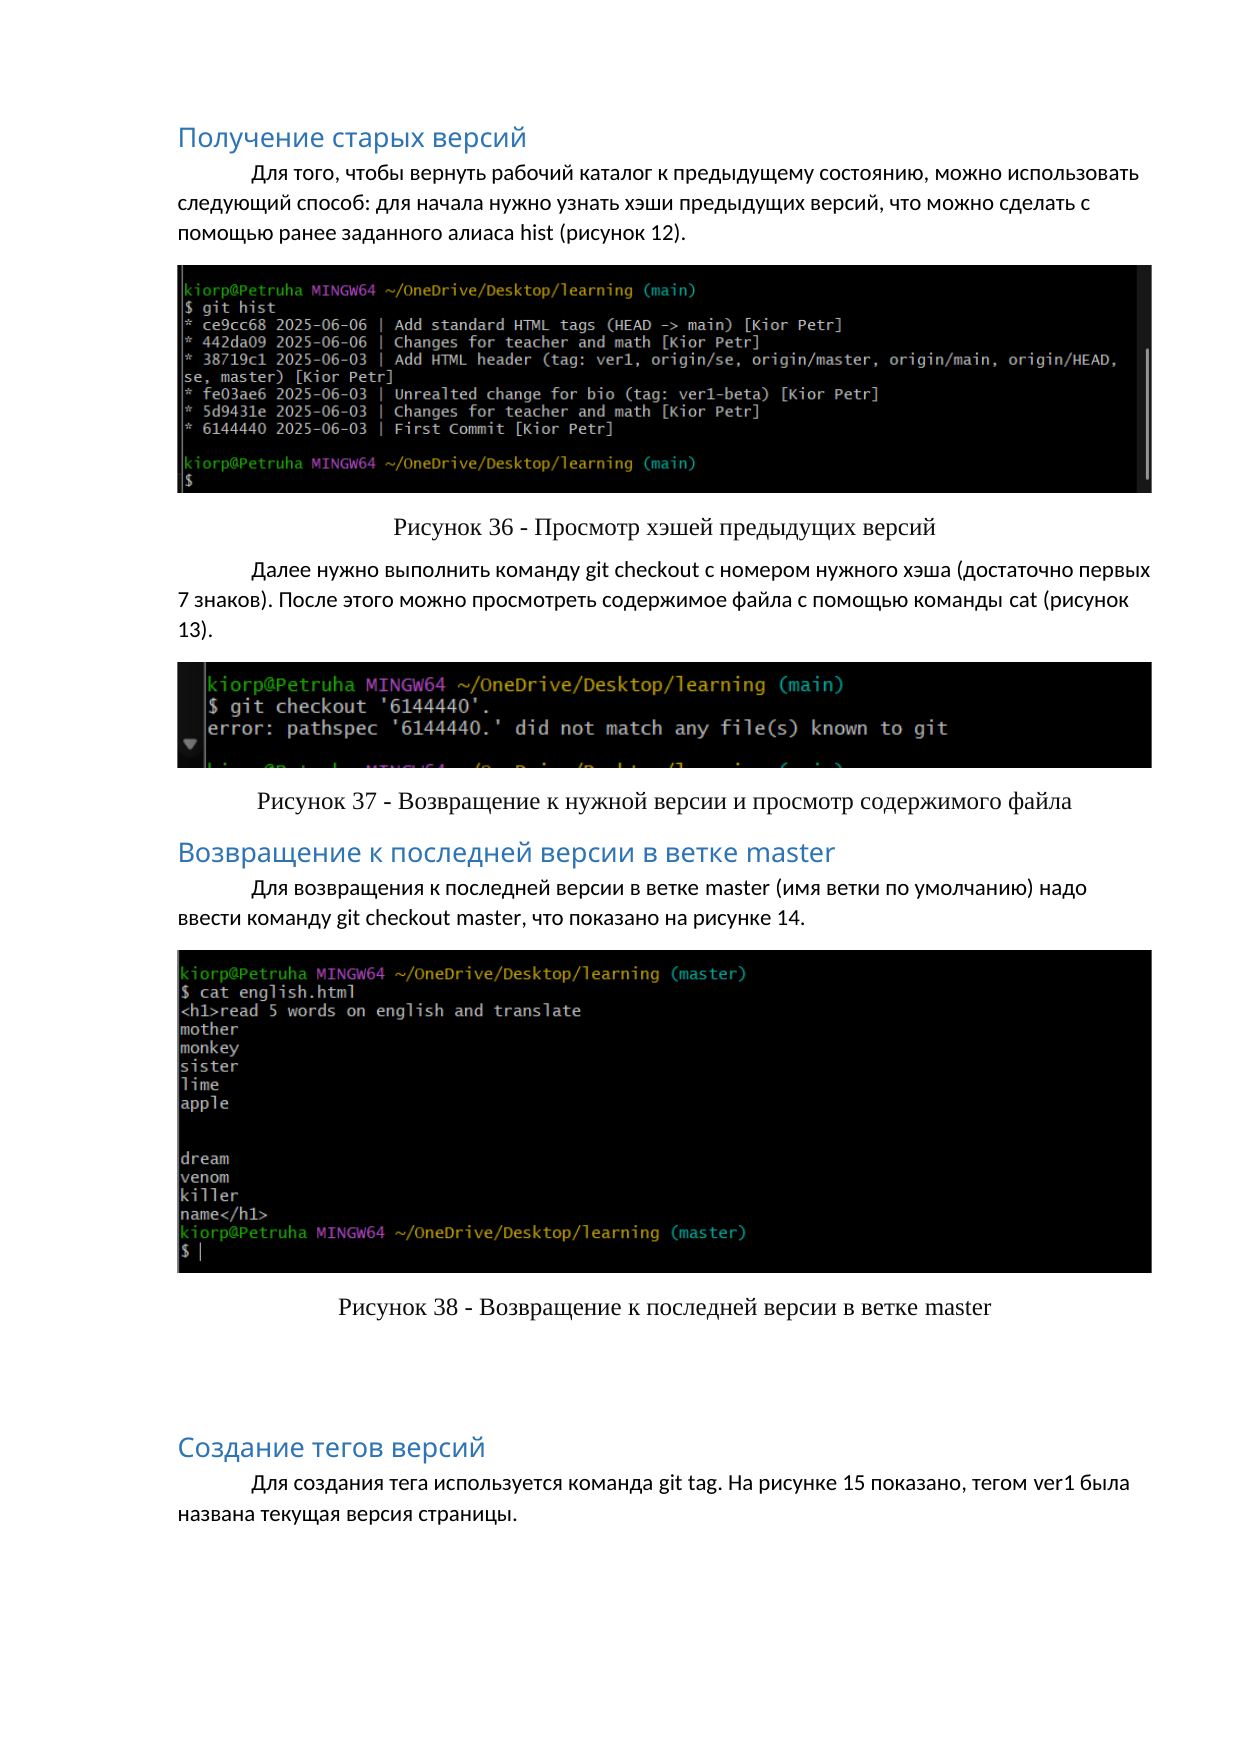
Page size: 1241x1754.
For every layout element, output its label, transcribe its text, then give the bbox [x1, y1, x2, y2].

text Рисунок 36 - Просмотр хэшей предыдущих версий [177, 512, 1152, 541]
text Для создания тега используется команда git tag. На рисунке 15 показано, тегом ver1 была названа текущая версия страницы. [177, 1468, 1152, 1527]
text Для возвращения к последней версии в ветке master (имя ветки по умолчанию) надо ввести команду git checkout master, что показано на рисунке 14. [177, 873, 1152, 931]
picture [177, 950, 1152, 1273]
text Для того, чтобы вернуть рабочий каталог к предыдущему состоянию, можно использовать следующий способ: для начала нужно узнать хэши предыдущих версий, что можно сделать с помощью ранее заданного алиаса hist (рисунок 12). [177, 158, 1152, 246]
subtitle Создание тегов версий [177, 1429, 1152, 1466]
picture [177, 265, 1152, 493]
text Рисунок 38 - Возвращение к последней версии в ветке master [177, 1292, 1152, 1321]
text Рисунок 37 - Возвращение к нужной версии и просмотр содержимого файла [177, 786, 1152, 815]
text Далее нужно выполнить команду git checkout с номером нужного хэша (достаточно первых 7 знаков). После этого можно просмотреть содержимое файла с помощью команды cat (рисунок 13). [177, 555, 1152, 643]
subtitle Возвращение к последней версии в ветке master [177, 833, 1152, 870]
subtitle Получение старых версий [177, 118, 1152, 155]
picture [177, 662, 1152, 768]
